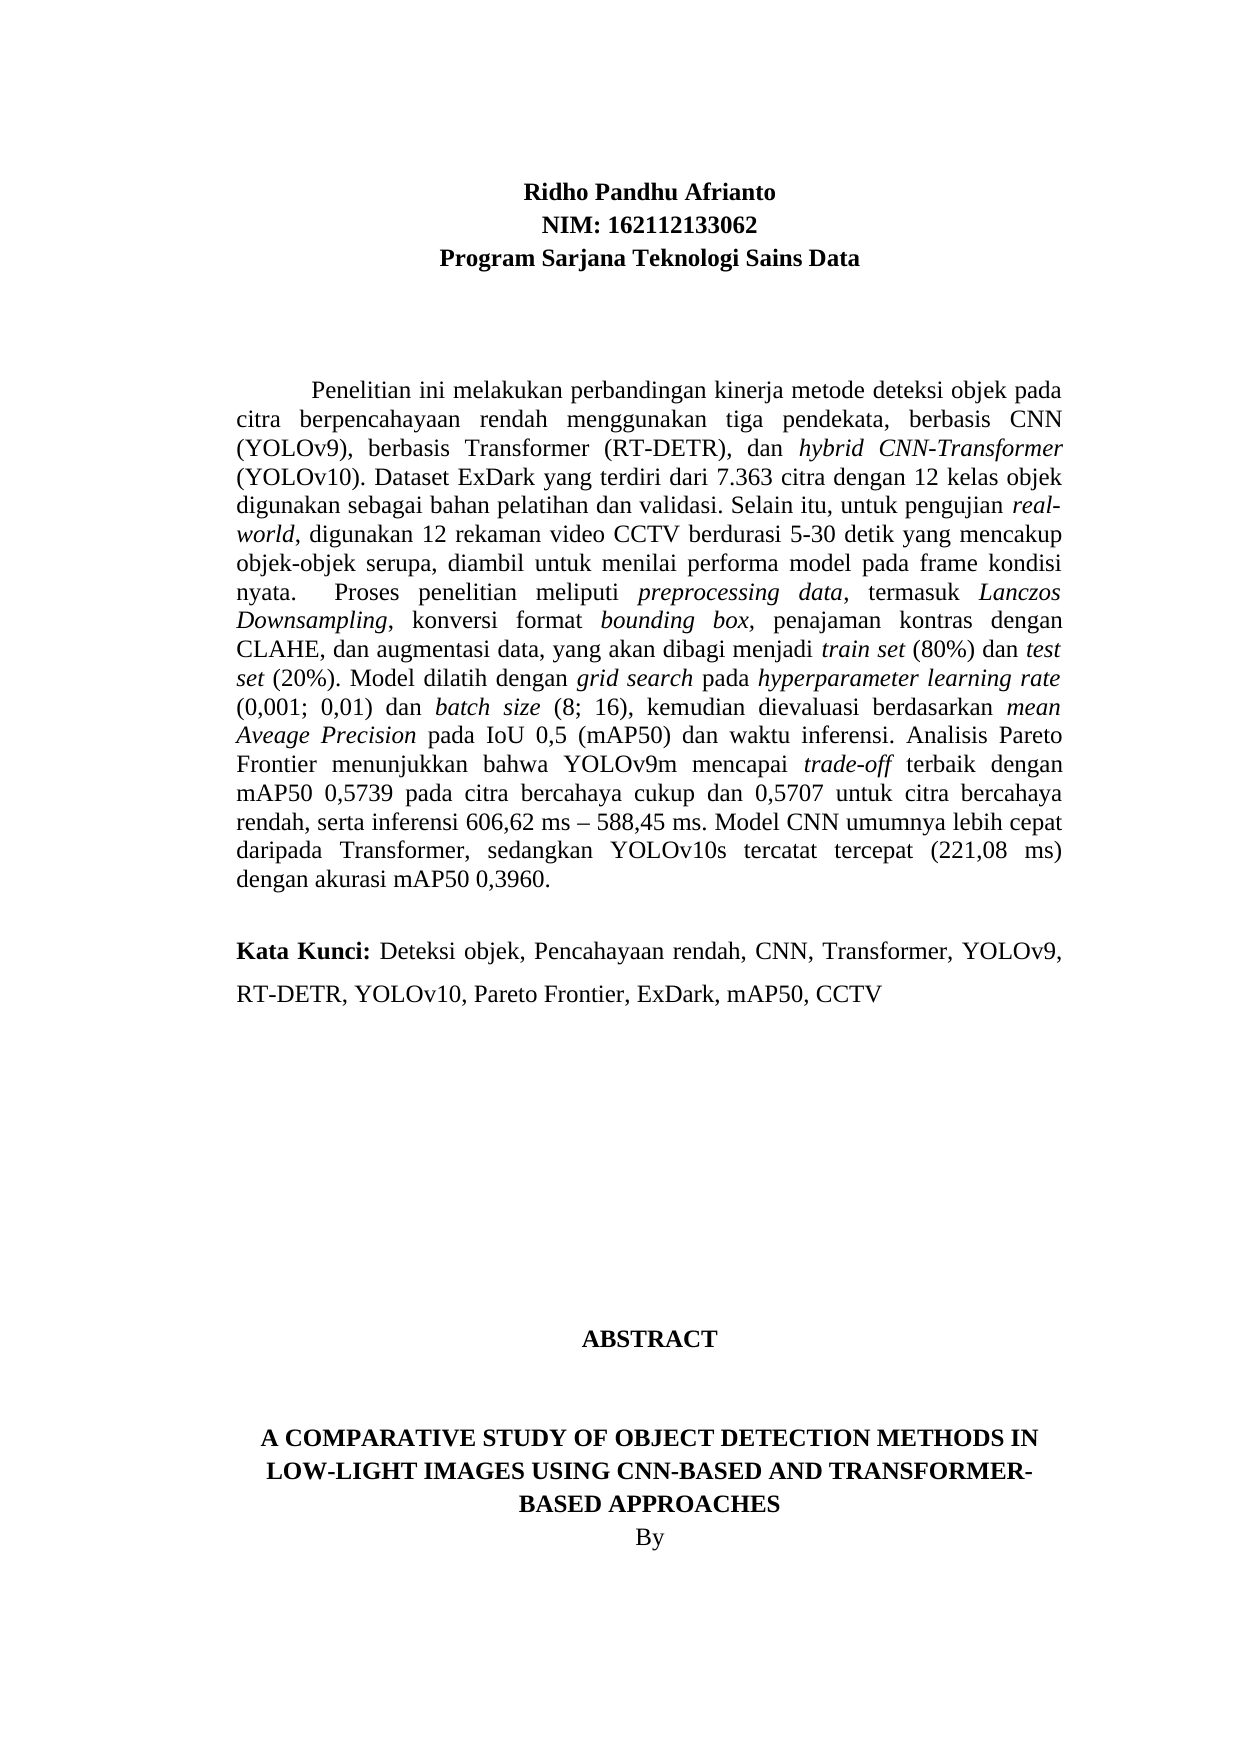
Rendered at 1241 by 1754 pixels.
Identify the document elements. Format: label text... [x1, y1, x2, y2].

text A COMPARATIVE STUDY OF OBJECT DETECTION METHODS IN LOW-LIGHT IMAGES USING CNN-BASED AND TRANSFORMER-BASED APPROACHES [236, 1423, 1063, 1518]
text ABSTRACT [236, 1324, 1063, 1353]
text Program Sarjana Teknologi Sains Data [236, 243, 1063, 272]
text Kata Kunci: Deteksi objek, Pencahayaan rendah, CNN, Transformer, YOLOv9, RT-DETR, YOLOv10, Pareto Frontier, ExDark, mAP50, CCTV [236, 936, 1063, 1008]
text Penelitian ini melakukan perbandingan kinerja metode deteksi objek pada citra berpencahayaan rendah menggunakan tiga pendekata, berbasis CNN (YOLOv9), berbasis Transformer (RT-DETR), dan hybrid CNN-Transformer (YOLOv10). Dataset ExDark yang terdiri dari 7.363 citra dengan 12 kelas objek digunakan sebagai bahan pelatihan dan validasi. Selain itu, untuk pengujian real-world, digunakan 12 rekaman video CCTV berdurasi 5-30 detik yang mencakup objek-objek serupa, diambil untuk menilai performa model pada frame kondisi nyata. Proses penelitian meliputi preprocessing data, termasuk Lanczos Downsampling, konversi format bounding box, penajaman kontras dengan CLAHE, dan augmentasi data, yang akan dibagi menjadi train set (80%) dan test set (20%). Model dilatih dengan grid search pada hyperparameter learning rate (0,001; 0,01) dan batch size (8; 16), kemudian dievaluasi berdasarkan mean Aveage Precision pada IoU 0,5 (mAP50) dan waktu inferensi. Analisis Pareto Frontier menunjukkan bahwa YOLOv9m mencapai trade-off terbaik dengan mAP50 0,5739 pada citra bercahaya cukup dan 0,5707 untuk citra bercahaya rendah, serta inferensi 606,62 ms – 588,45 ms. Model CNN umumnya lebih cepat daripada Transformer, sedangkan YOLOv10s tercatat tercepat (221,08 ms) dengan akurasi mAP50 0,3960. [236, 375, 1063, 893]
text By [236, 1522, 1063, 1551]
text NIM: 162112133062 [236, 210, 1063, 239]
text Ridho Pandhu Afrianto [236, 177, 1063, 206]
